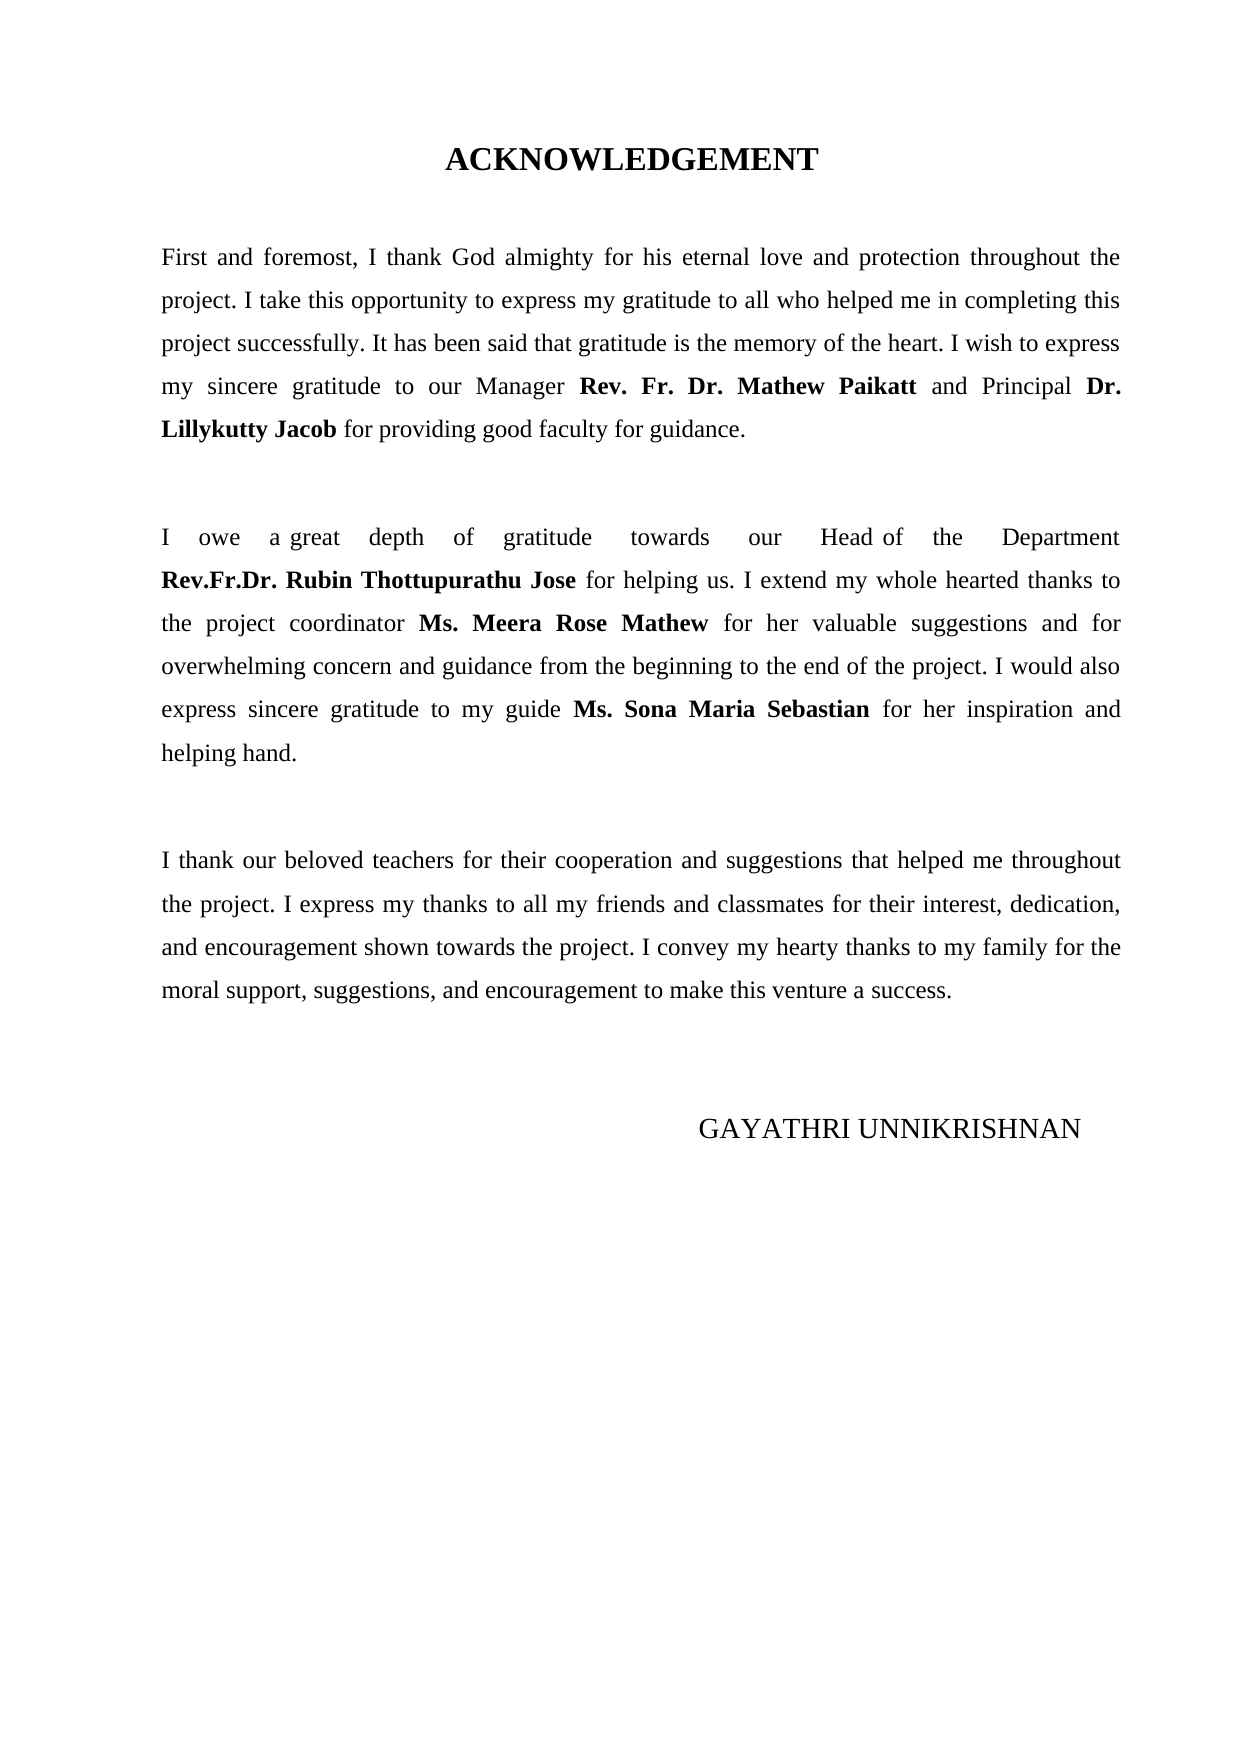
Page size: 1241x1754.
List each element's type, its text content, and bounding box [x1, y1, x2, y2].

text I owe a great depth of gratitude towards our Head of the Department Rev.Fr.Dr. Rubin Thottupurathu Jose for helping us. I extend my whole hearted thanks to the project coordinator Ms. Meera Rose Mathew for her valuable suggestions and for overwhelming concern and guidance from the beginning to the end of the project. I would also express sincere gratitude to my guide Ms. Sona Maria Sebastian for her inspiration and helping hand. [161, 522, 1121, 766]
text I thank our beloved teachers for their cooperation and suggestions that helped me throughout the project. I express my thanks to all my friends and classmates for their interest, dedication, and encouragement shown towards the project. I convey my hearty thanks to my family for the moral support, suggestions, and encouragement to make this venture a success. [161, 846, 1121, 1004]
text GAYATHRI UNNIKRISHNAN [62, 1111, 1066, 1145]
text First and foremost, I thank God almighty for his eternal love and protection throughout the project. I take this opportunity to express my gratitude to all who helped me in completing this project successfully. It has been said that gratitude is the memory of the heart. I wish to express my sincere gratitude to our Manager Rev. Fr. Dr. Mathew Paikatt and Principal Dr. Lillykutty Jacob for providing good faculty for guidance. [161, 242, 1121, 443]
subtitle ACKNOWLEDGEMENT [245, 140, 1128, 178]
